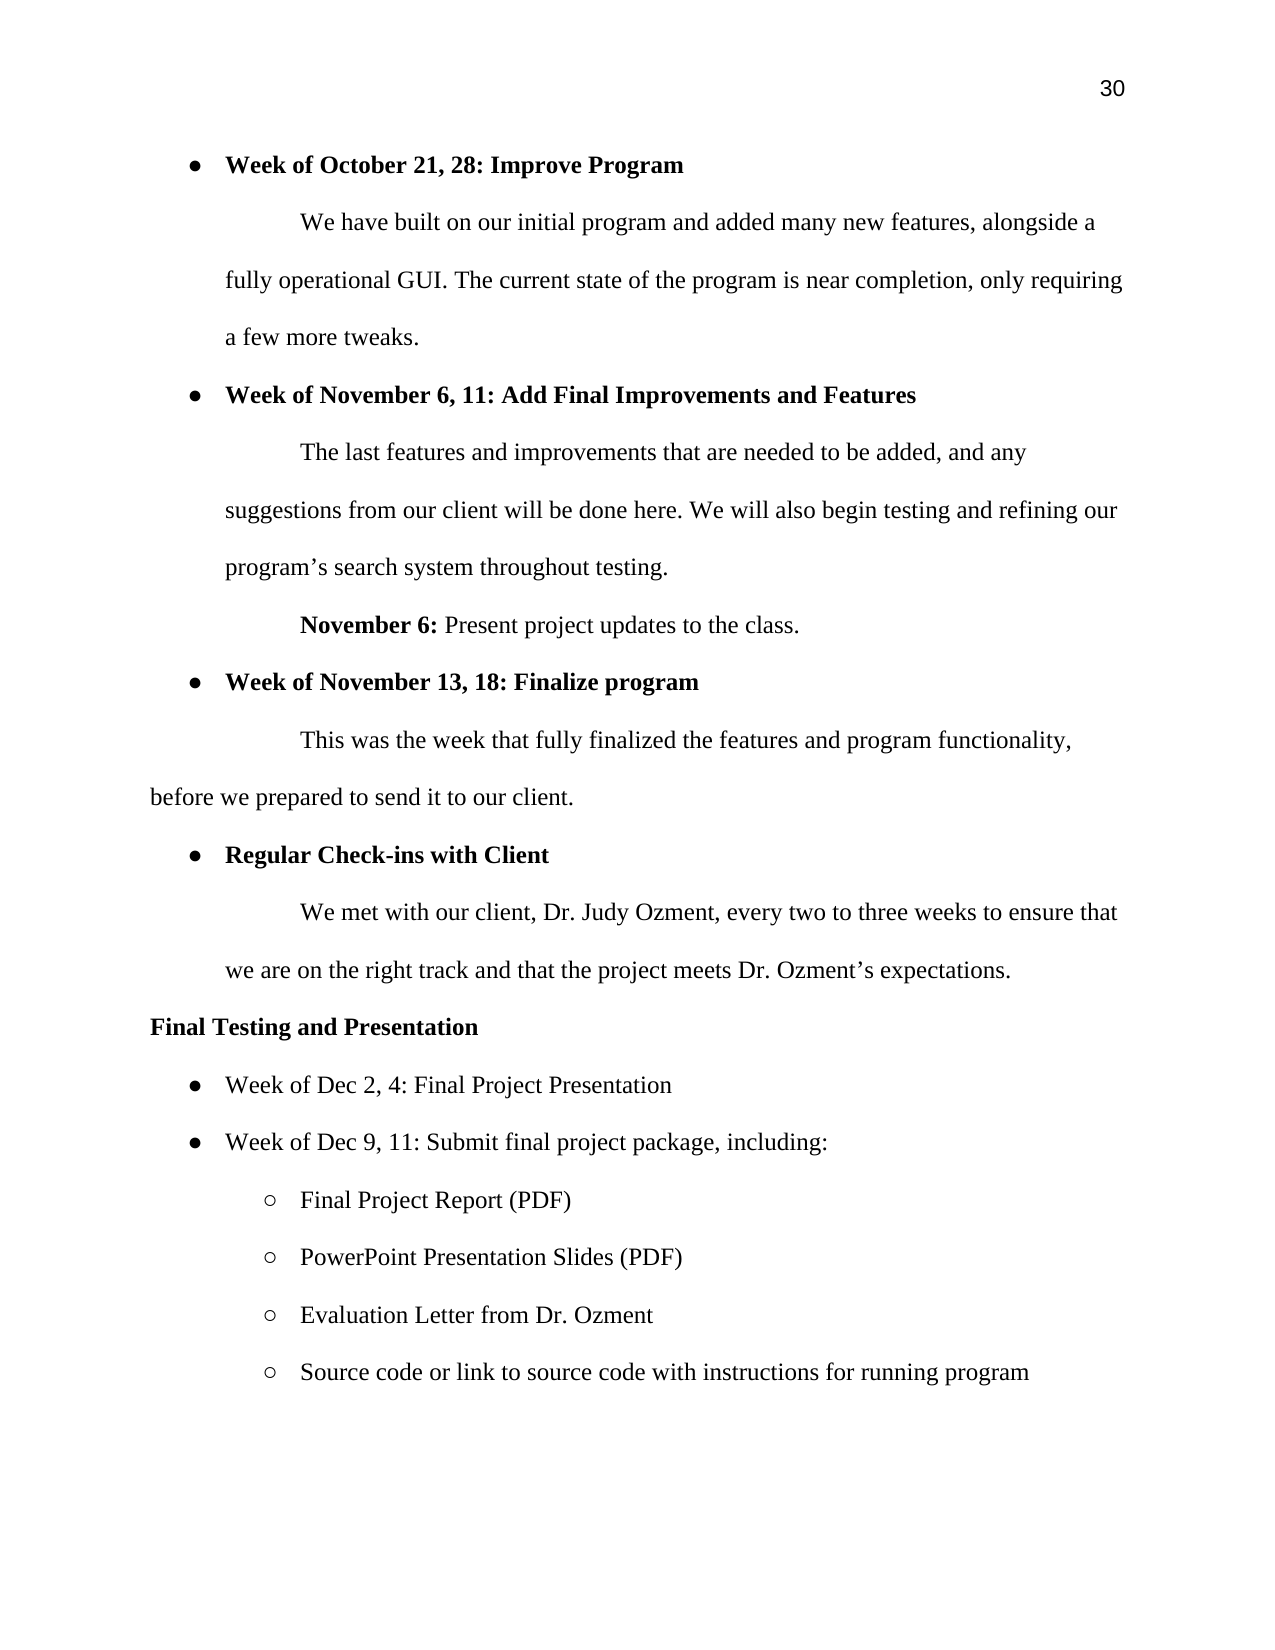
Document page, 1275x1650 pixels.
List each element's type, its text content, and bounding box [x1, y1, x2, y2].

text We met with our client, Dr. Judy Ozment, every two to three weeks to ensure that we are on the right track and that the project meets Dr. Ozment’s expectations. [225, 897, 1125, 984]
list PowerPoint Presentation Slides (PDF) [262, 1242, 1125, 1271]
list Evaluation Letter from Dr. Ozment [262, 1300, 1125, 1329]
list Week of Dec 9, 11: Submit final project package, including: [187, 1127, 1125, 1156]
text November 6: Present project updates to the class. [225, 610, 1125, 639]
list Week of October 21, 28: Improve Program [187, 150, 1125, 179]
list Week of Dec 2, 4: Final Project Presentation [187, 1070, 1125, 1099]
text We have built on our initial program and added many new features, alongside a fully operational GUI. The current state of the program is near completion, only requiring a few more tweaks. [225, 207, 1125, 351]
list Week of November 13, 18: Finalize program [187, 667, 1125, 696]
text This was the week that fully finalized the features and program functionality, before we prepared to send it to our client. [150, 725, 1125, 811]
list Week of November 6, 11: Add Final Improvements and Features [187, 380, 1125, 409]
text Final Testing and Presentation [150, 1012, 1125, 1041]
list Regular Check-ins with Client [187, 840, 1125, 869]
list Final Project Report (PDF) [262, 1185, 1125, 1214]
text The last features and improvements that are needed to be added, and any suggestions from our client will be done here. We will also begin testing and refining our program’s search system throughout testing. [225, 437, 1125, 581]
list Source code or link to source code with instructions for running program [262, 1357, 1125, 1386]
